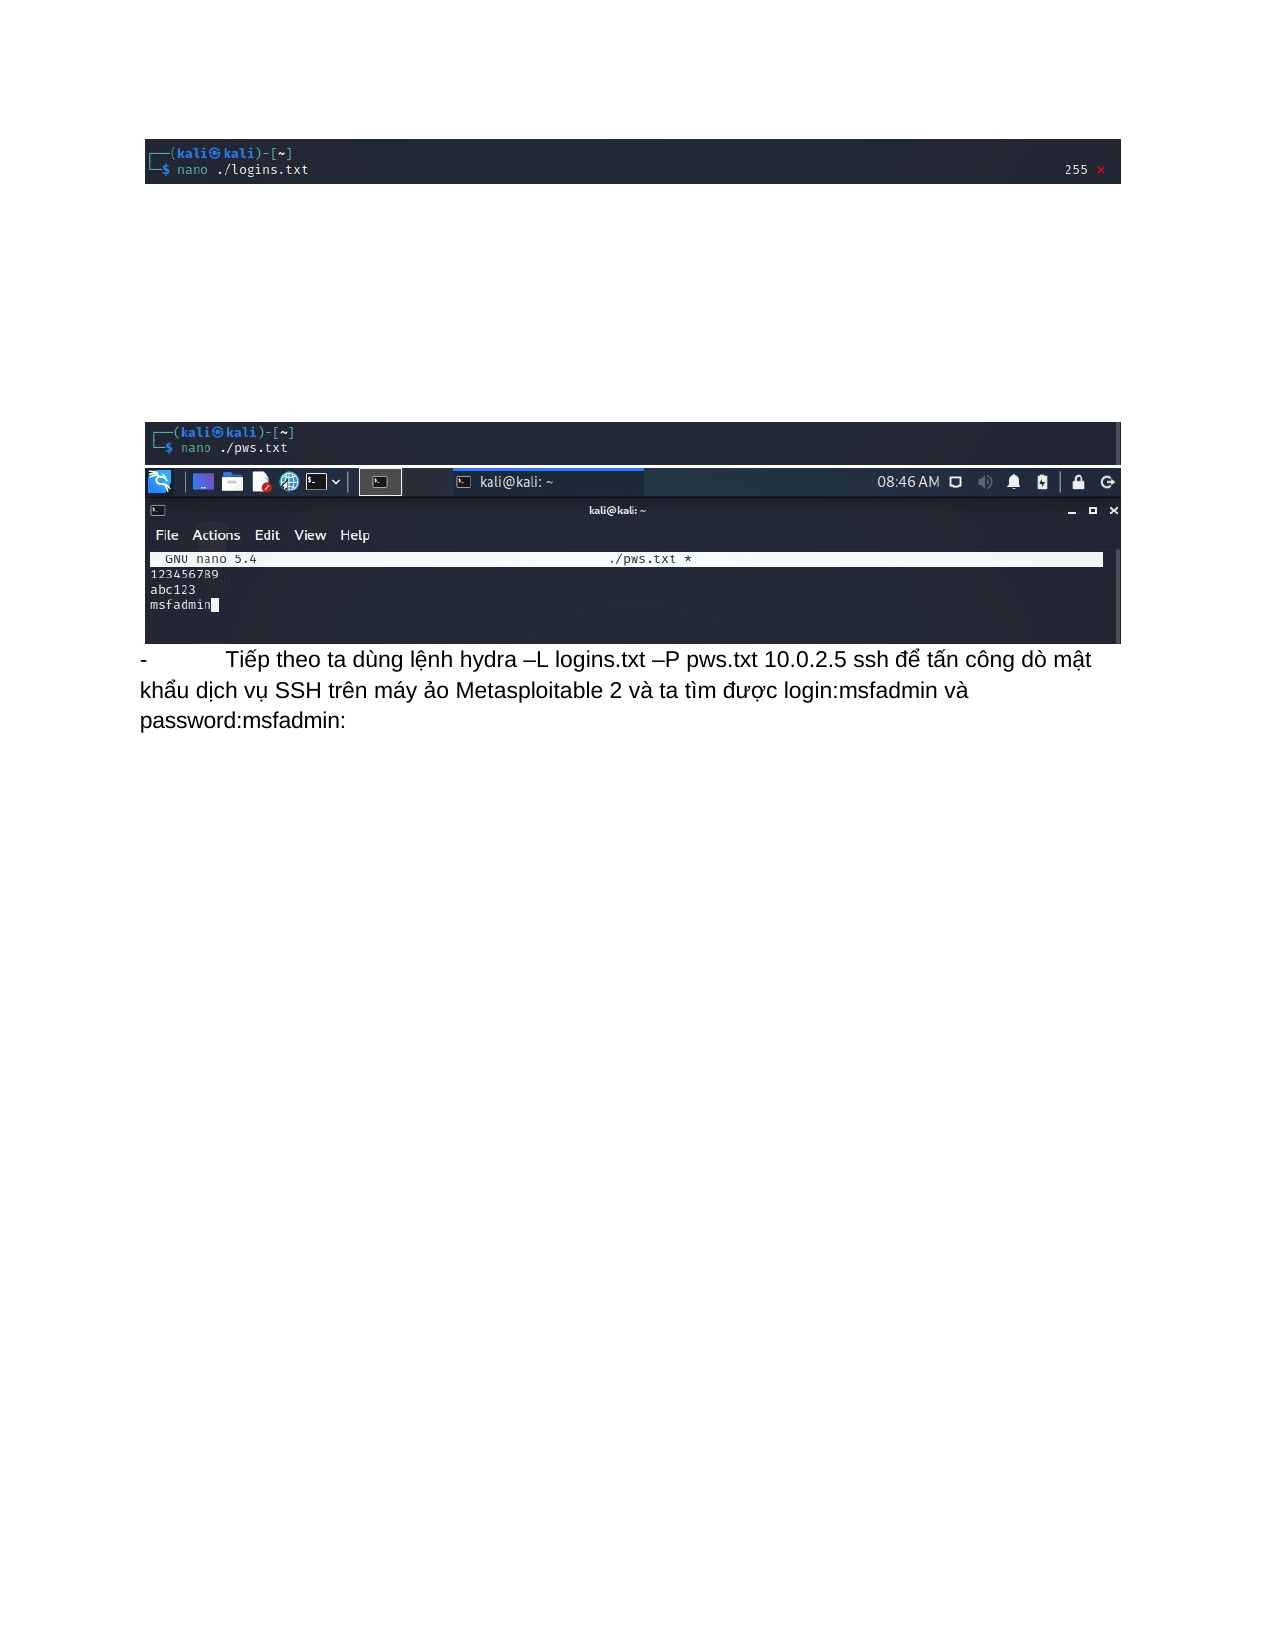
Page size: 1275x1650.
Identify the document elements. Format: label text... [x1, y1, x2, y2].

picture [145, 468, 1121, 644]
picture [145, 422, 1121, 465]
picture [145, 139, 1121, 184]
text - Tiếp theo ta dùng lệnh hydra –L logins.txt –P pws.txt 10.0.2.5 ssh để tấn công dò mật khẩu dịch vụ SSH trên máy ảo Metasploitable 2 và ta tìm được login:msfadmin và password:msfadmin: [139, 646, 1092, 733]
